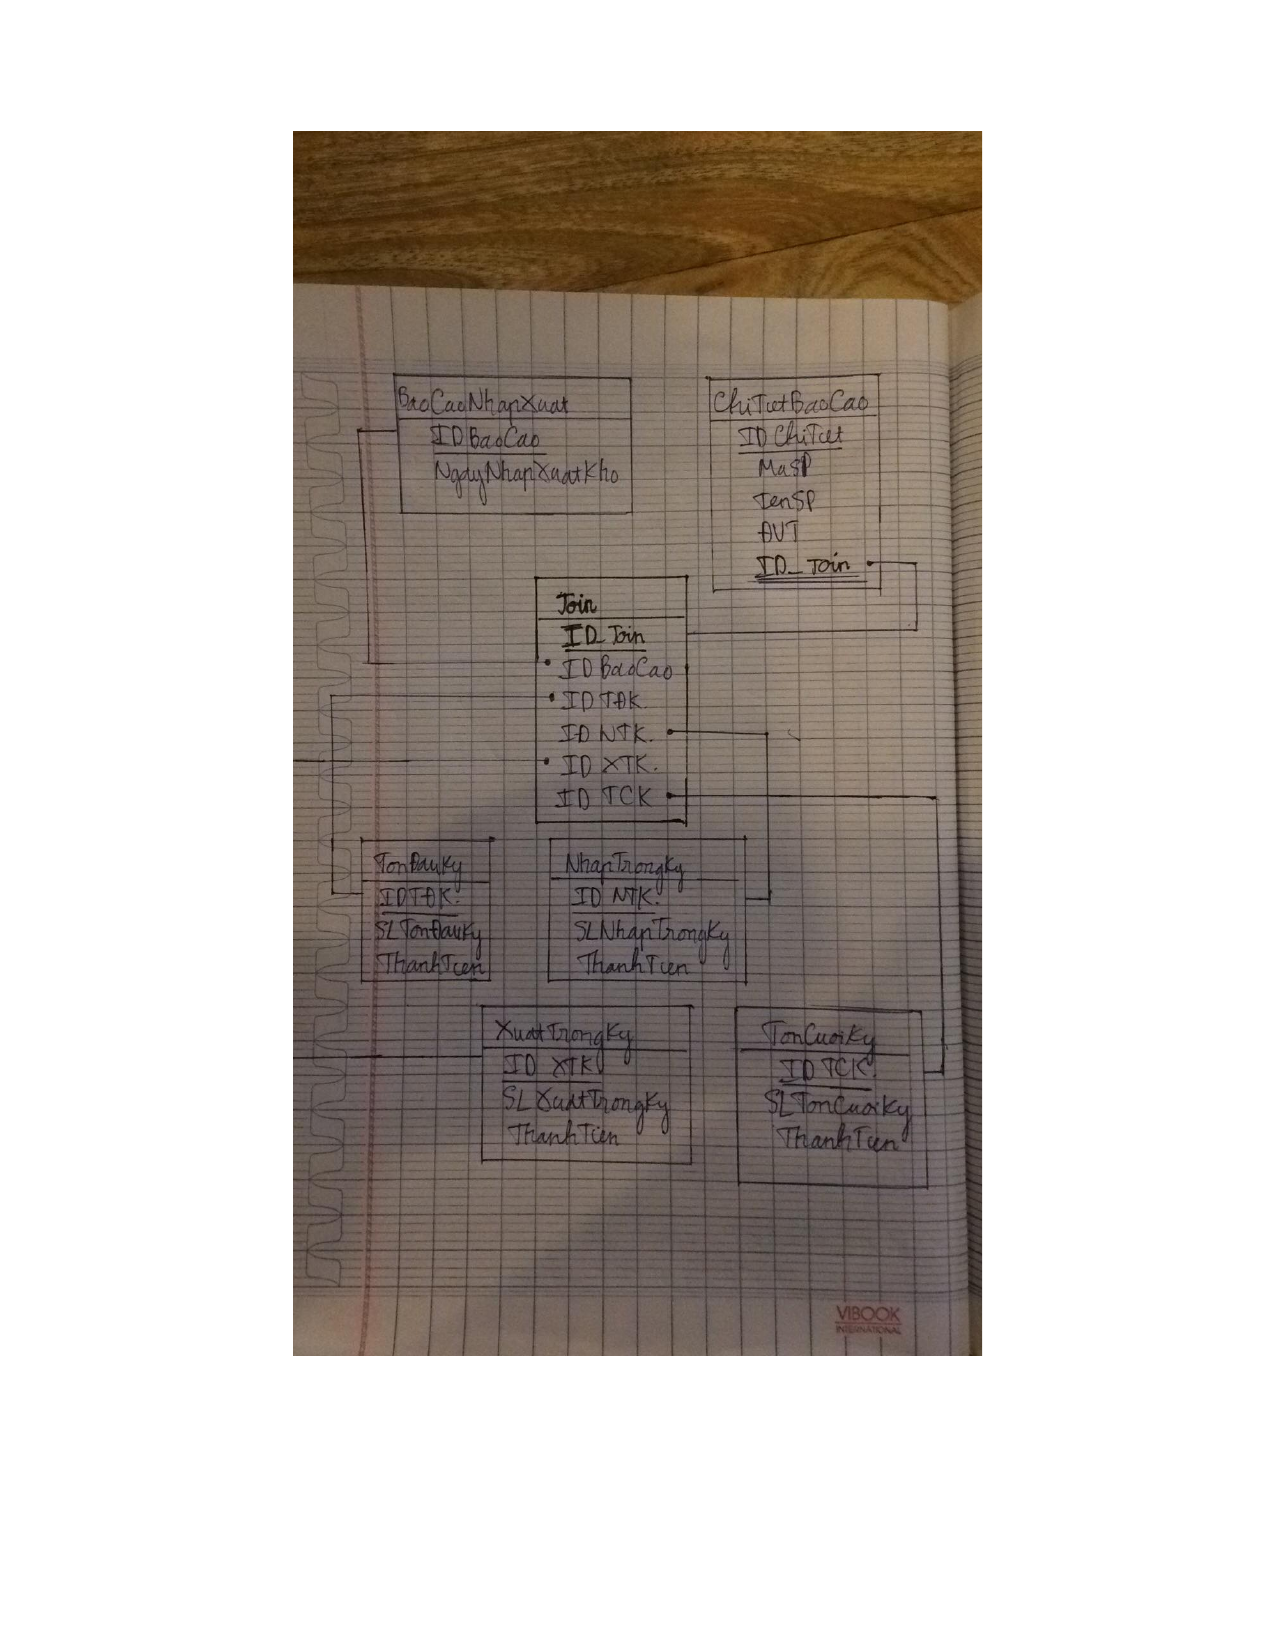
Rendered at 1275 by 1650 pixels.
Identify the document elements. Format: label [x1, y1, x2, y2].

picture [293, 131, 983, 1356]
